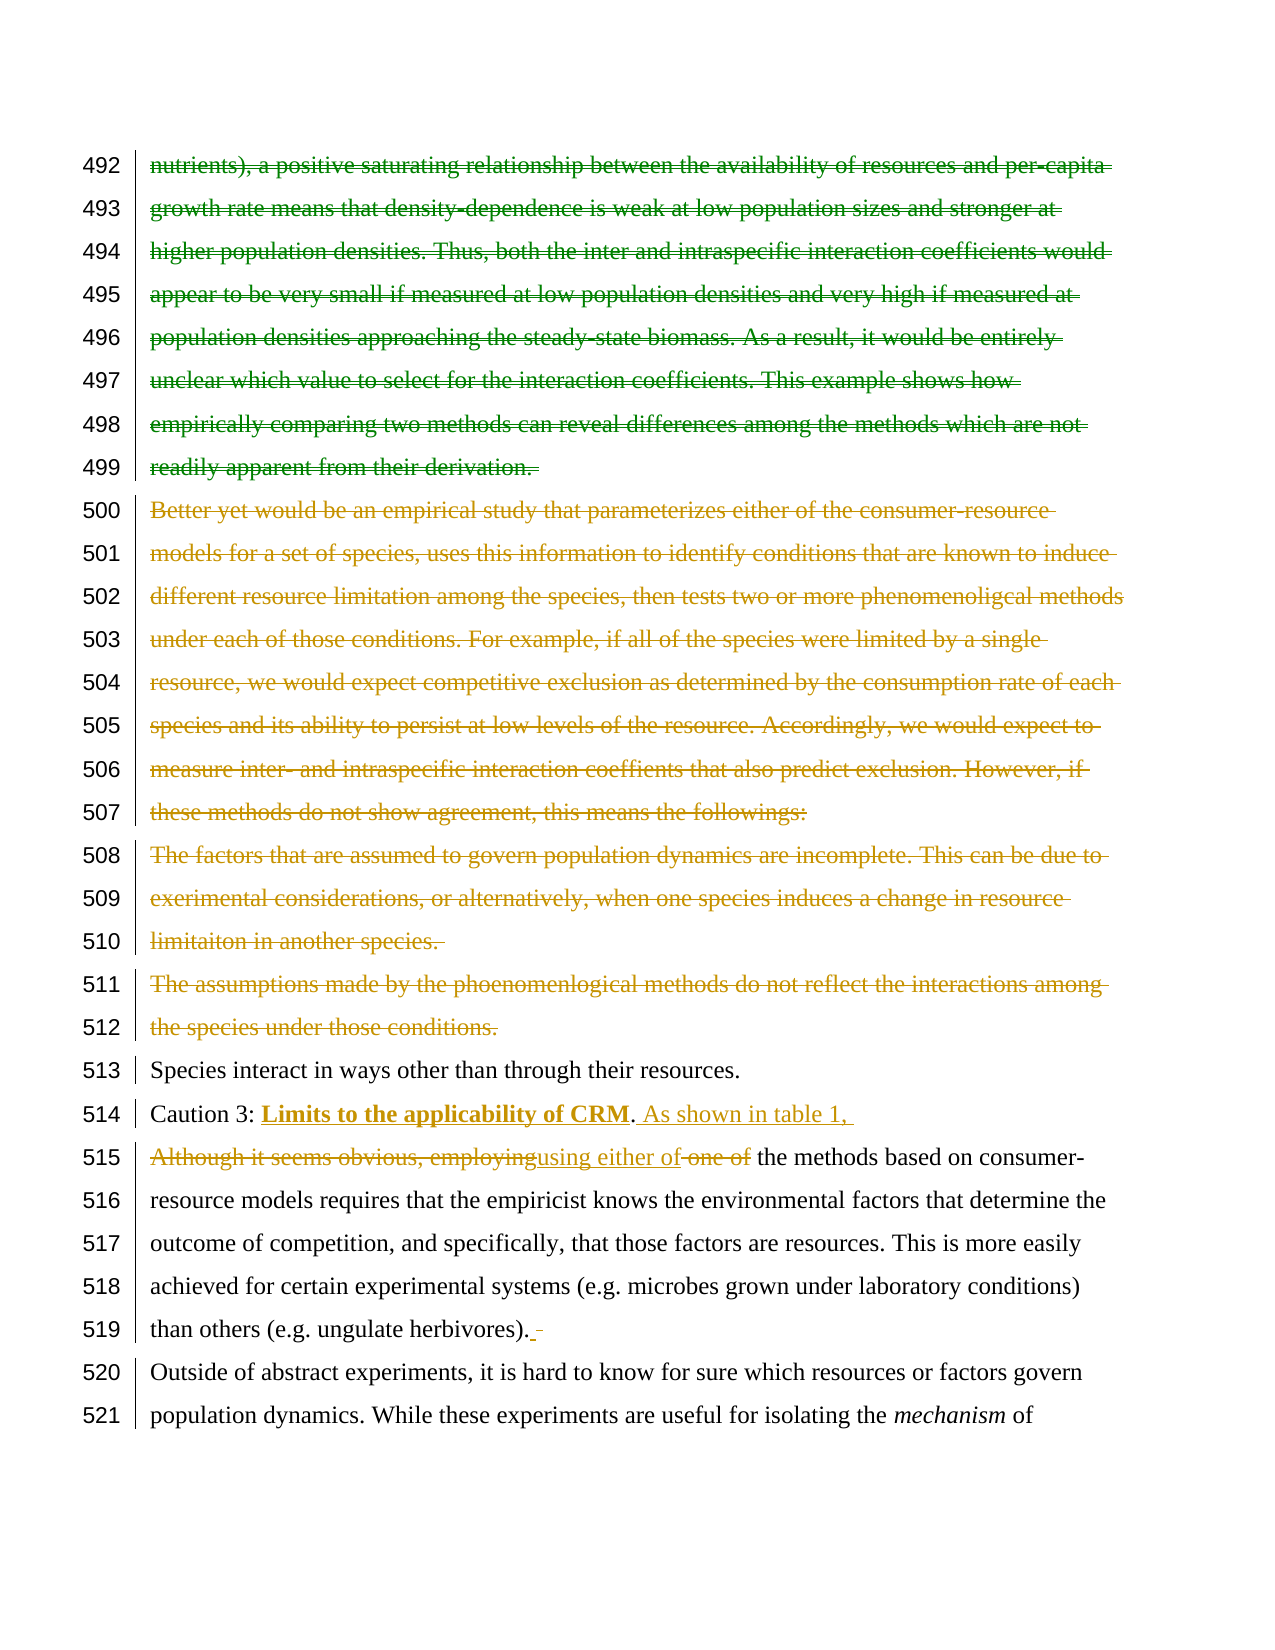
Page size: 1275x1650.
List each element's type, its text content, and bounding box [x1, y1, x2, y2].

list Caution 3: Limits to the applicability of CRM. [150, 1099, 1125, 1127]
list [150, 1357, 1125, 1429]
list the methods based on consumer-resource models requires that the empiricist knows the environmental factors that determine the outcome of competition, and specifically, that those factors are resources. This is more easily achieved for certain experimental systems (e.g. microbes grown under laboratory conditions) than others (e.g. ungulate herbivores). [150, 1142, 1125, 1343]
